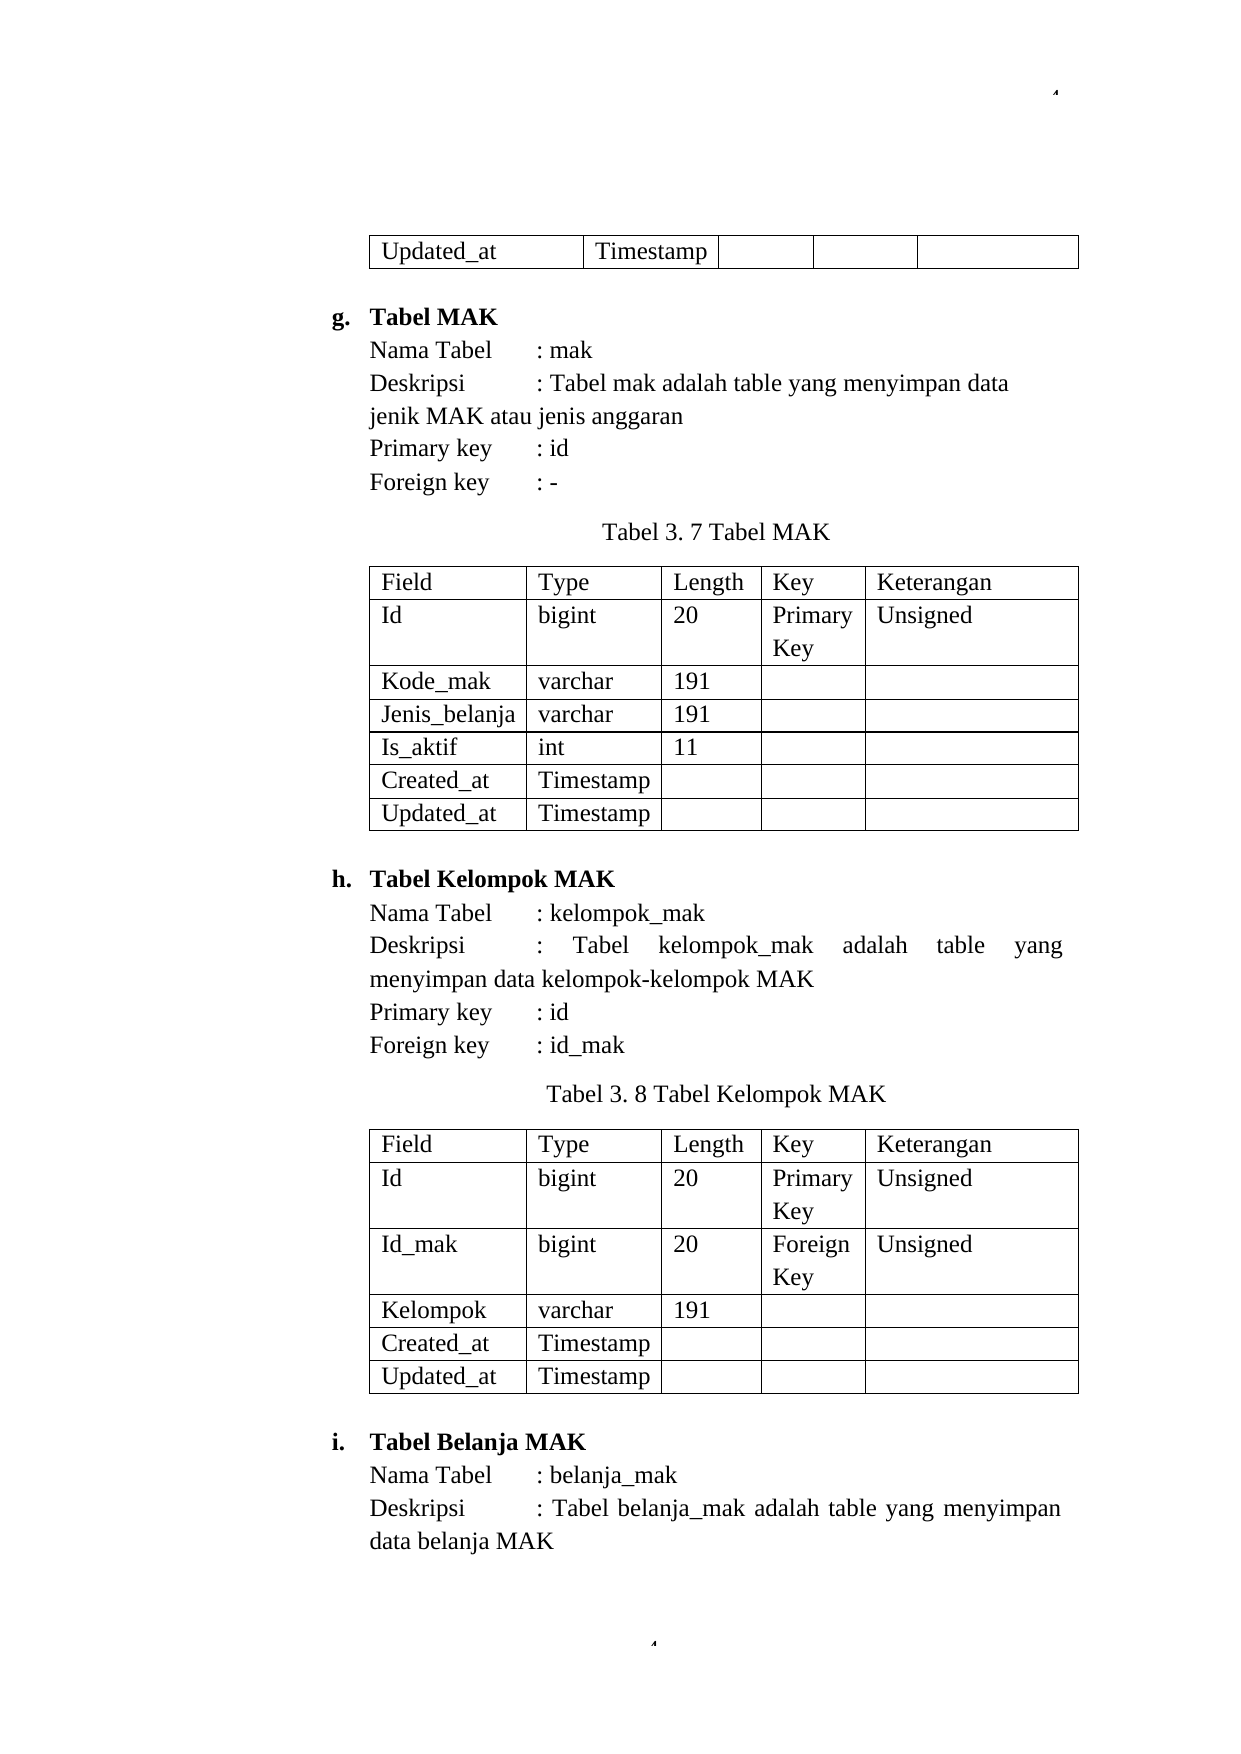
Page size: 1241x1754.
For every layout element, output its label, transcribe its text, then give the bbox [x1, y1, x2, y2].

text Nama Tabel : kelompok_mak [369, 898, 1090, 926]
text Tabel 3. 7 Tabel MAK [352, 517, 1080, 545]
table_cell bigint [527, 1229, 661, 1294]
table_cell [866, 765, 1078, 797]
table_header Length [662, 567, 761, 599]
table_header Length [662, 1130, 761, 1162]
text Primary key : id [369, 434, 1090, 463]
table_cell [866, 1361, 1078, 1393]
table_header Type [527, 567, 661, 599]
table_header Type [527, 1130, 661, 1162]
table_cell Unsigned [866, 600, 1078, 665]
table_cell Primary Key [762, 1163, 865, 1228]
table_cell 191 [662, 700, 761, 731]
table_cell Id [370, 1163, 526, 1228]
table_cell [866, 666, 1078, 698]
table_cell Kelompok [370, 1295, 526, 1327]
table_cell 20 [662, 600, 761, 665]
table_cell [866, 1328, 1078, 1360]
table_header Updated_at [370, 236, 583, 268]
table_cell [762, 733, 865, 764]
table_header Field [370, 1130, 526, 1162]
subtitle Tabel Kelompok MAK [332, 864, 1090, 893]
table_cell Timestamp [527, 1361, 661, 1393]
table_cell [762, 1361, 865, 1393]
table_header Keterangan [866, 1130, 1078, 1162]
table_cell Foreign Key [762, 1229, 865, 1294]
table_cell bigint [527, 1163, 661, 1228]
table_cell [662, 1361, 761, 1393]
table_cell Jenis_belanja [370, 700, 526, 731]
table_cell bigint [527, 600, 661, 665]
subtitle Tabel MAK [332, 302, 1090, 331]
table_header Timestamp [584, 236, 718, 268]
table_cell Timestamp [527, 1328, 661, 1360]
table_cell [866, 733, 1078, 764]
text Deskripsi : Tabel belanja_mak adalah table yang menyimpan data belanja MAK [369, 1493, 1063, 1555]
table_header Key [762, 1130, 865, 1162]
table_cell Id [370, 600, 526, 665]
table_cell [866, 700, 1078, 731]
subtitle Tabel Belanja MAK [332, 1427, 1090, 1456]
table_cell Primary Key [762, 600, 865, 665]
table_header Keterangan [866, 567, 1078, 599]
table_cell Is_aktif [370, 733, 526, 764]
table_cell Timestamp [527, 765, 661, 797]
table_cell [866, 799, 1078, 830]
table_cell Created_at [370, 765, 526, 797]
table_cell Kode_mak [370, 666, 526, 698]
table_cell [662, 799, 761, 830]
table_header [814, 236, 917, 268]
table_cell Created_at [370, 1328, 526, 1360]
table_header Field [370, 567, 526, 599]
table_cell [762, 799, 865, 830]
table_cell [762, 1328, 865, 1360]
table_cell [762, 666, 865, 698]
table_cell 191 [662, 1295, 761, 1327]
table_cell varchar [527, 700, 661, 731]
text Nama Tabel : belanja_mak [369, 1460, 1090, 1489]
table_header [719, 236, 813, 268]
text Nama Tabel : mak [369, 335, 1090, 364]
table_cell varchar [527, 1295, 661, 1327]
table_cell 11 [662, 733, 761, 764]
table_cell int [527, 733, 661, 764]
table_cell Updated_at [370, 799, 526, 830]
table_cell varchar [527, 666, 661, 698]
text Deskripsi : Tabel kelompok_mak adalah table yang menyimpan data kelompok-kelompok MAK [369, 931, 1063, 992]
table_cell [762, 1295, 865, 1327]
text Deskripsi : Tabel mak adalah table yang menyimpan data jenik MAK atau jenis anggaran [369, 368, 1063, 430]
table_cell [762, 765, 865, 797]
table_cell 20 [662, 1163, 761, 1228]
table_cell [866, 1295, 1078, 1327]
table_header Key [762, 567, 865, 599]
table_cell Updated_at [370, 1361, 526, 1393]
table_cell [662, 765, 761, 797]
table_cell [762, 700, 865, 731]
table_cell Unsigned [866, 1163, 1078, 1228]
table_cell 20 [662, 1229, 761, 1294]
table_cell Timestamp [527, 799, 661, 830]
table_cell Unsigned [866, 1229, 1078, 1294]
table_header [918, 236, 1078, 268]
table_cell [662, 1328, 761, 1360]
table_cell 191 [662, 666, 761, 698]
text Foreign key : - [369, 467, 1090, 496]
text Primary key : id Foreign key : id_mak [369, 997, 625, 1058]
text Tabel 3. 8 Tabel Kelompok MAK [352, 1079, 1080, 1108]
table_cell Id_mak [370, 1229, 526, 1294]
